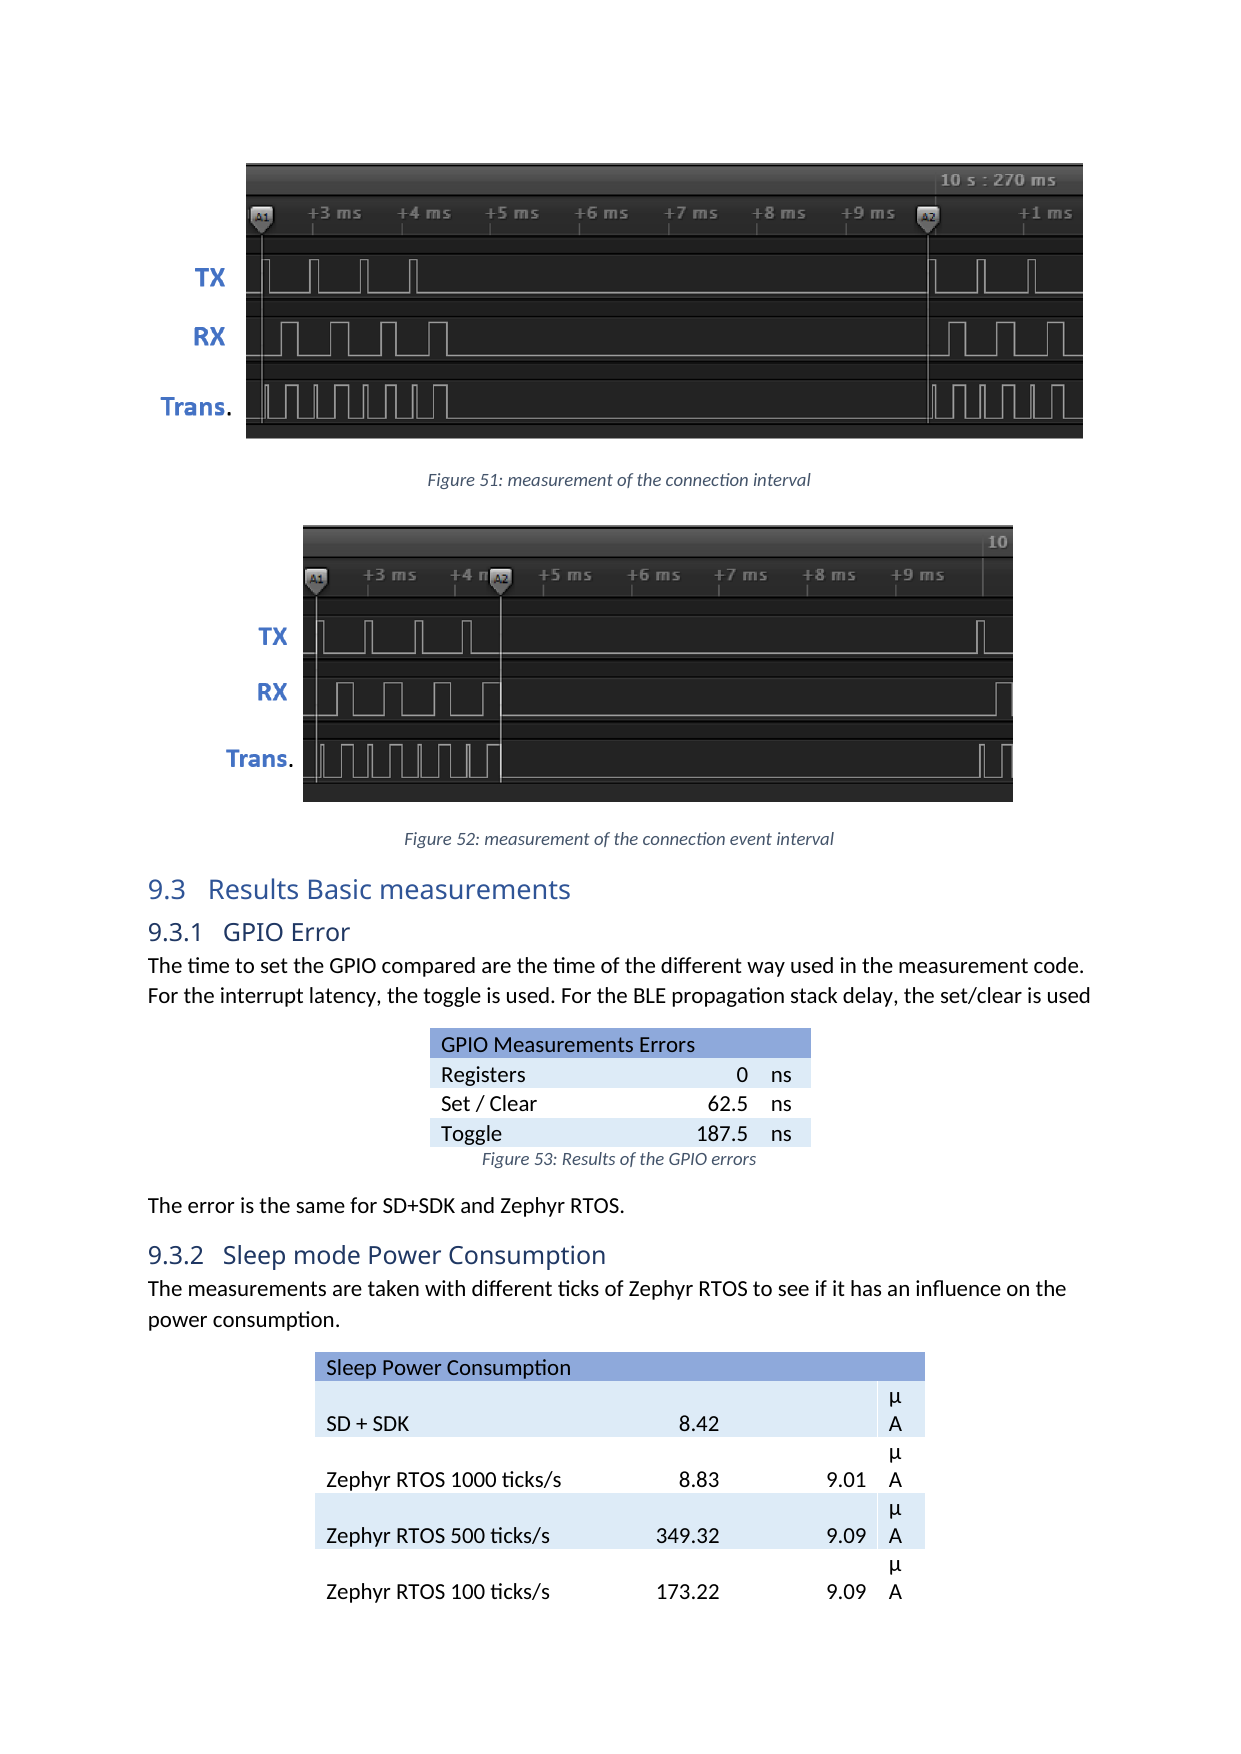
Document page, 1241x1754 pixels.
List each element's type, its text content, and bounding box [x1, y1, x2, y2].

table_cell 9.09 [731, 1549, 877, 1605]
table_cell [731, 1381, 877, 1437]
table_cell µA [878, 1381, 925, 1437]
picture [147, 147, 1093, 450]
table_cell 173.22 [639, 1549, 731, 1605]
table_cell Set / Clear [430, 1088, 642, 1117]
table_cell 9.01 [731, 1437, 877, 1493]
table_header Sleep Power Consumption [315, 1352, 925, 1381]
subtitle Sleep mode Power Consumption [148, 1238, 1093, 1272]
table_cell 349.32 [639, 1493, 731, 1549]
table_cell Zephyr RTOS 100 ticks/s [315, 1549, 639, 1605]
table_cell µA [878, 1493, 925, 1549]
text The measurements are taken with different ticks of Zephyr RTOS to see if it has an influence on the power consumption. [148, 1274, 1093, 1333]
table_cell ns [759, 1088, 811, 1117]
table_cell µA [878, 1437, 925, 1493]
subtitle Results Basic measurements [148, 871, 1093, 907]
table_cell Zephyr RTOS 500 ticks/s [315, 1493, 639, 1549]
table_cell 9.09 [731, 1493, 877, 1549]
table_cell Zephyr RTOS 1000 ticks/s [315, 1437, 639, 1493]
table_cell ns [759, 1118, 811, 1147]
text The time to set the GPIO compared are the time of the different way used in the measurement code. For the interrupt latency, the toggle is used. For the BLE propagation stack delay, the set/clear is used [148, 951, 1093, 1009]
table_cell 8.42 [639, 1381, 731, 1437]
text The error is the same for SD+SDK and Zephyr RTOS. [148, 1191, 1093, 1219]
table_cell Registers [430, 1058, 642, 1088]
text Figure 52: measurement of the connection event interval [148, 827, 1093, 850]
picture [223, 511, 1018, 808]
table_cell µA [878, 1549, 925, 1605]
table_cell 187.5 [642, 1118, 759, 1147]
text Figure 51: measurement of the connection interval [148, 468, 1093, 491]
table_cell 62.5 [642, 1088, 759, 1117]
table_cell SD + SDK [315, 1381, 639, 1437]
table_cell Toggle [430, 1118, 642, 1147]
table_cell ns [759, 1058, 811, 1088]
table_cell 0 [642, 1058, 759, 1088]
table_cell 8.83 [639, 1437, 731, 1493]
text Figure 53: Results of the GPIO errors [148, 1147, 1093, 1170]
table_header GPIO Measurements Errors [430, 1028, 811, 1058]
subtitle GPIO Error [148, 914, 1093, 948]
